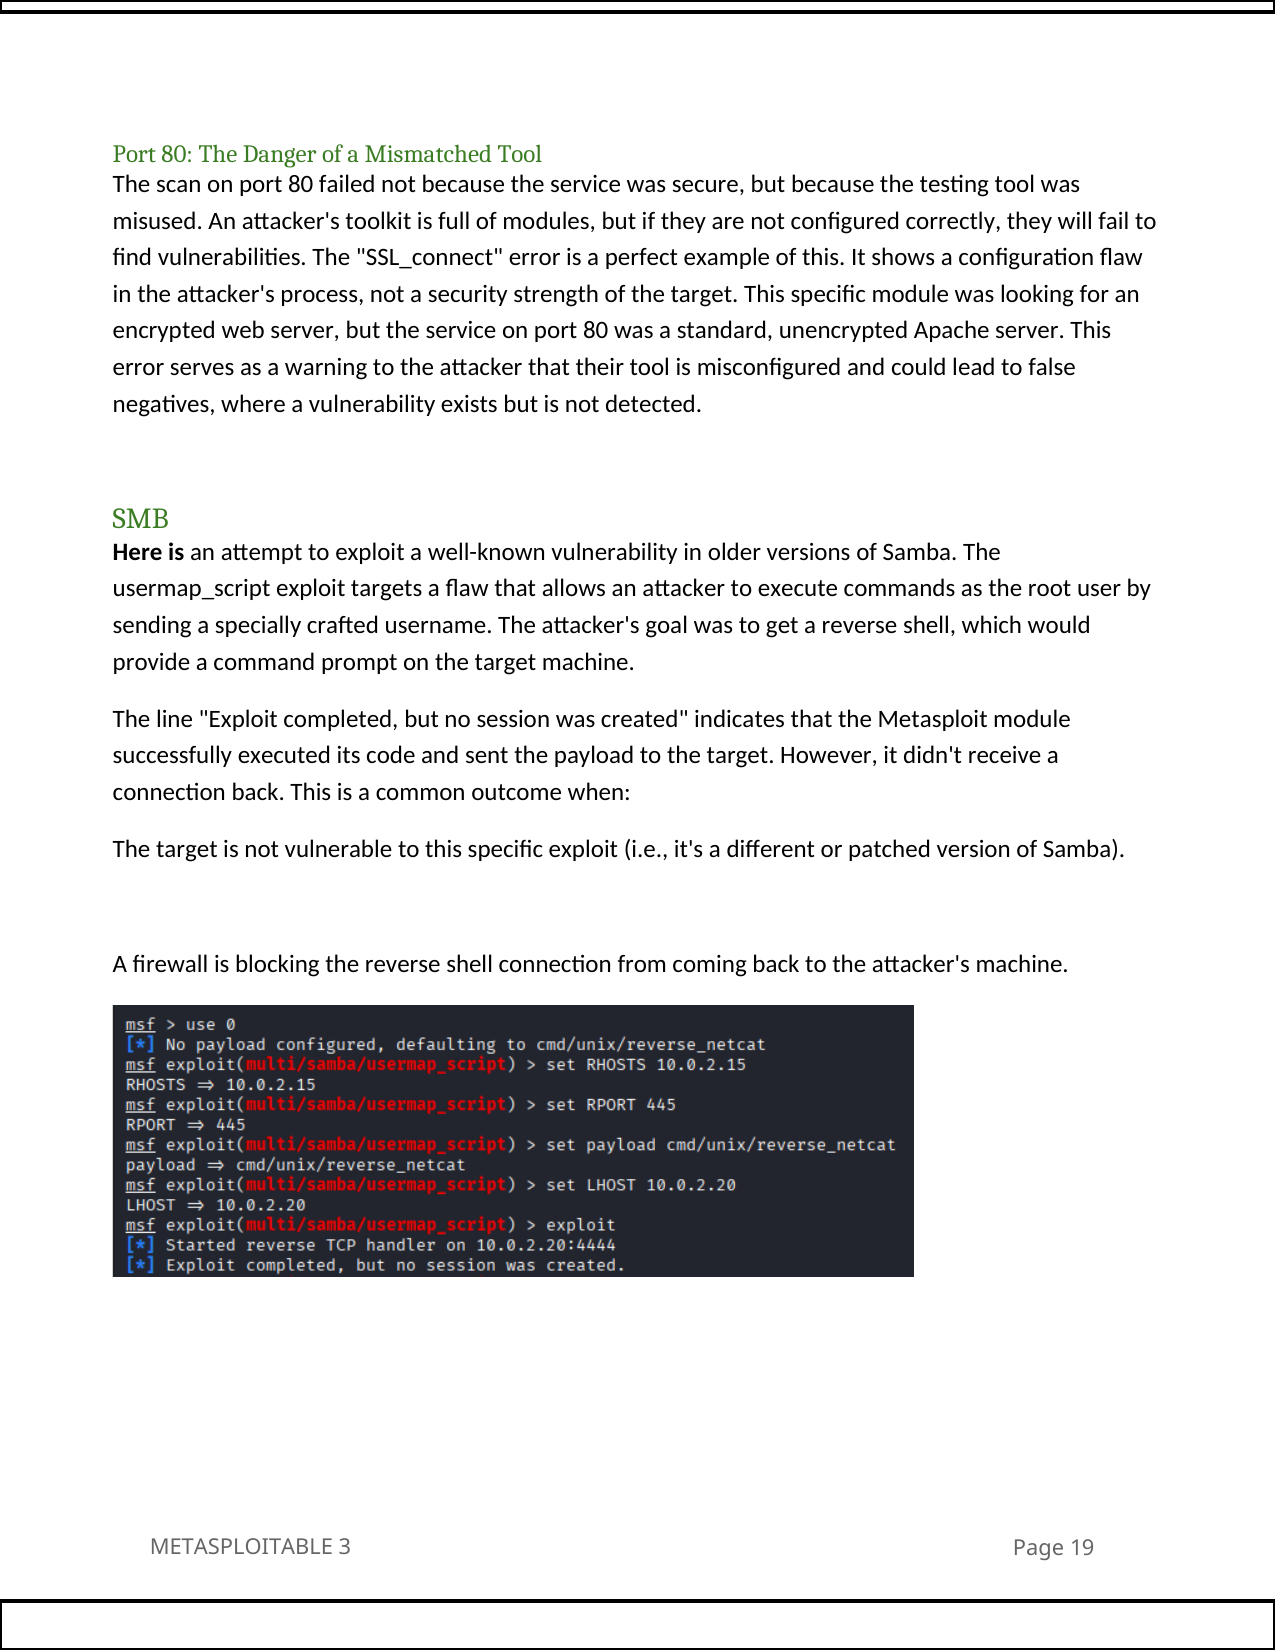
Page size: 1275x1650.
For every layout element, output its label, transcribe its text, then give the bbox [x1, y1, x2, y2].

text Here is an attempt to exploit a well-known vulnerability in older versions of Samba. The usermap_script exploit targets a flaw that allows an attacker to execute commands as the root user by sending a specially crafted username. The attacker's goal was to get a reverse shell, which would provide a command prompt on the target machine. [112, 536, 1162, 676]
picture [112, 1005, 914, 1277]
text The scan on port 80 failed not because the service was secure, but because the testing tool was misused. An attacker's toolkit is full of modules, but if they are not configured correctly, they will fail to find vulnerabilities. The "SSL_connect" error is a perfect example of this. It shows a configuration flaw in the attacker's process, not a security strength of the target. This specific module was looking for an encrypted web server, but the service on port 80 was a standard, unencrypted Apache server. This error serves as a warning to the attacker that their tool is misconfigured and could lead to false negatives, where a vulnerability exists but is not detected. [112, 168, 1162, 418]
text The target is not vulnerable to this specific exploit (i.e., it's a different or patched version of Samba). [112, 834, 1162, 864]
text The line "Exploit completed, but no session was created" indicates that the Metasploit module successfully executed its code and sent the payload to the target. However, it didn't receive a connection back. This is a common outcome when: [112, 703, 1162, 807]
text A firewall is blocking the reverse shell connection from coming back to the attacker's machine. [112, 948, 1162, 979]
subtitle Port 80: The Danger of a Mismatched Tool [112, 139, 1162, 168]
subtitle SMB [112, 502, 1162, 536]
